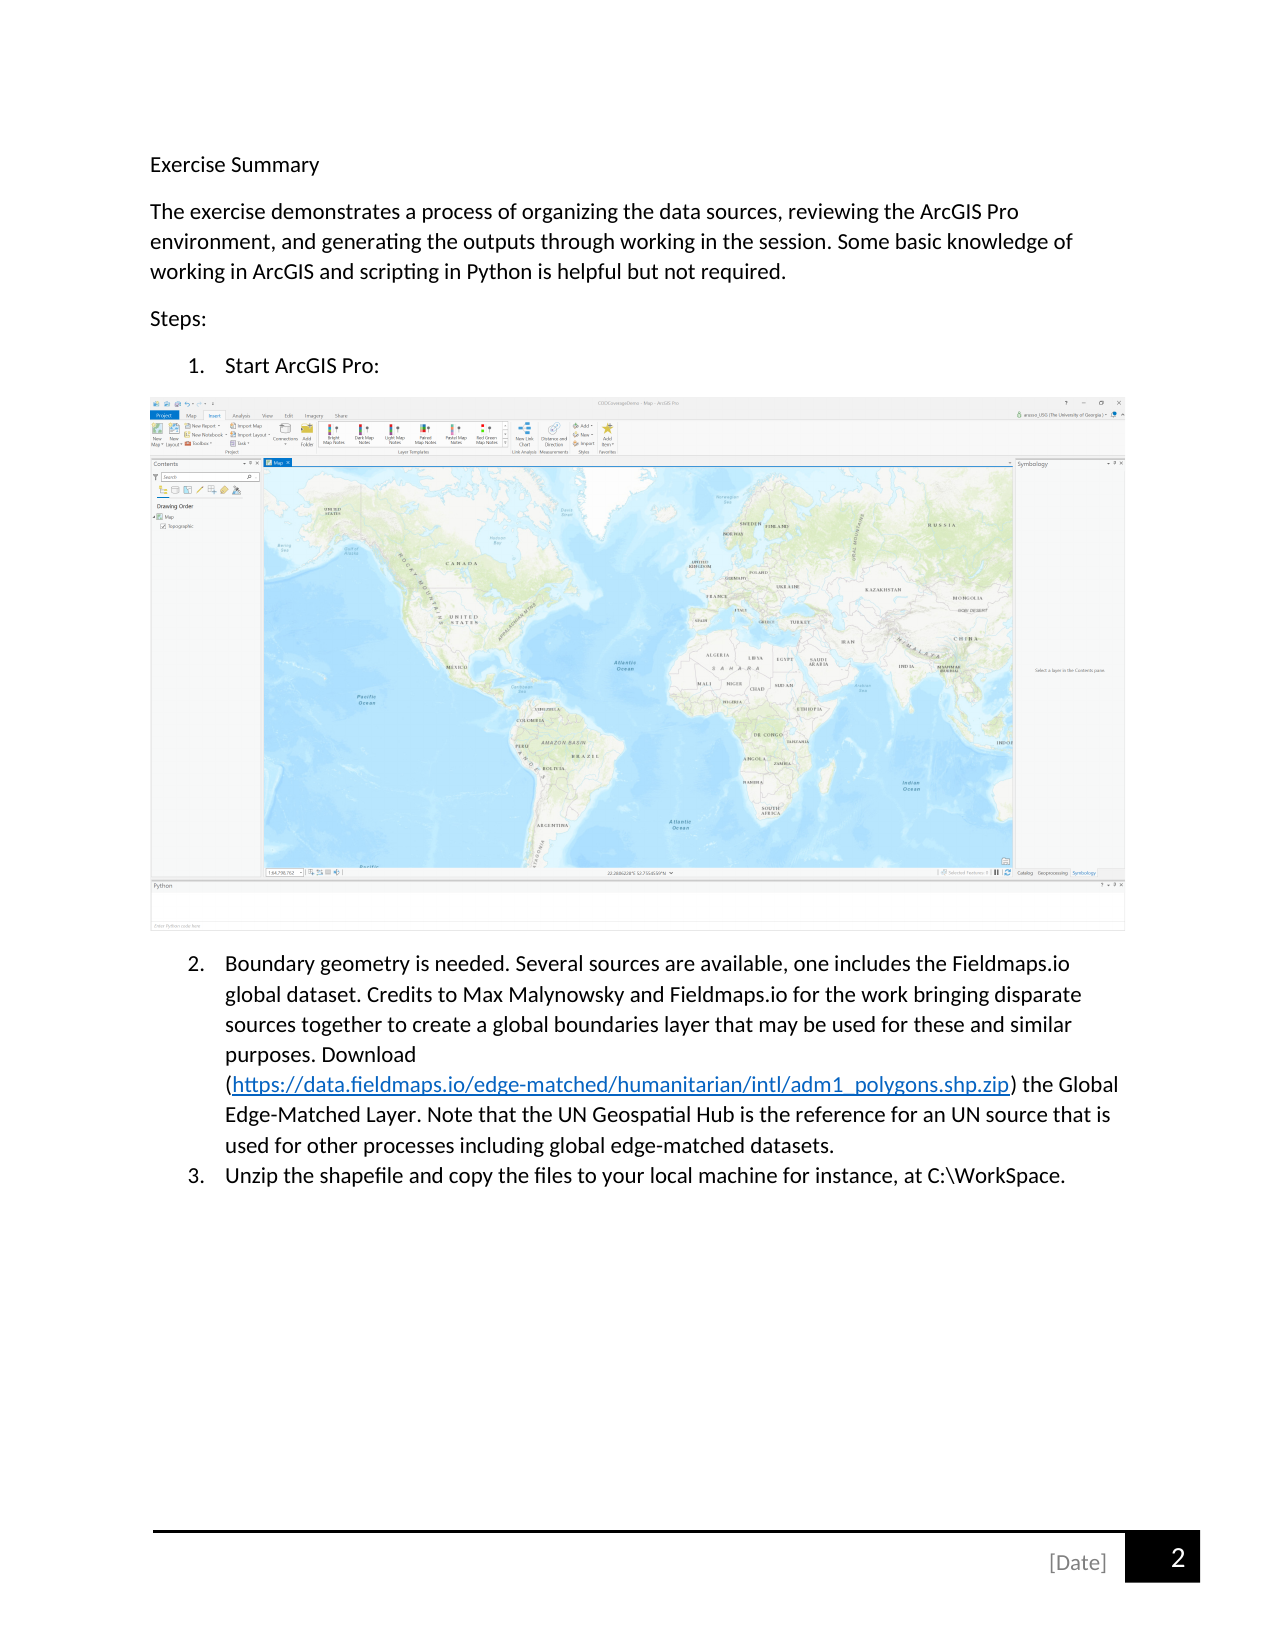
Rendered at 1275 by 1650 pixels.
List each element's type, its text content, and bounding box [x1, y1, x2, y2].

list Start ArcGIS Pro: [187, 351, 1125, 379]
list Boundary geometry is needed. Several sources are available, one includes the Fieldmaps.io global dataset. Credits to Max Malynowsky and Fieldmaps.io for the work bringing disparate sources together to create a global boundaries layer that may be used for these and similar purposes. Download (https://data.fieldmaps.io/edge-matched/humanitarian/intl/adm1_polygons.shp.zip) the Global Edge-Matched Layer. Note that the UN Geospatial Hub is the reference for an UN source that is used for other processes including global edge-matched datasets. [187, 949, 1125, 1159]
text The exercise demonstrates a process of organizing the data sources, reviewing the ArcGIS Pro environment, and generating the outputs through working in the session. Some basic knowledge of working in ArcGIS and scripting in Python is helpful but not required. [150, 197, 1125, 285]
list Unzip the shapefile and copy the files to your local machine for instance, at C:\WorkSpace. [187, 1161, 1125, 1189]
text Exercise Summary [150, 150, 1125, 178]
picture [150, 397, 1125, 931]
text Steps: [150, 304, 1125, 332]
